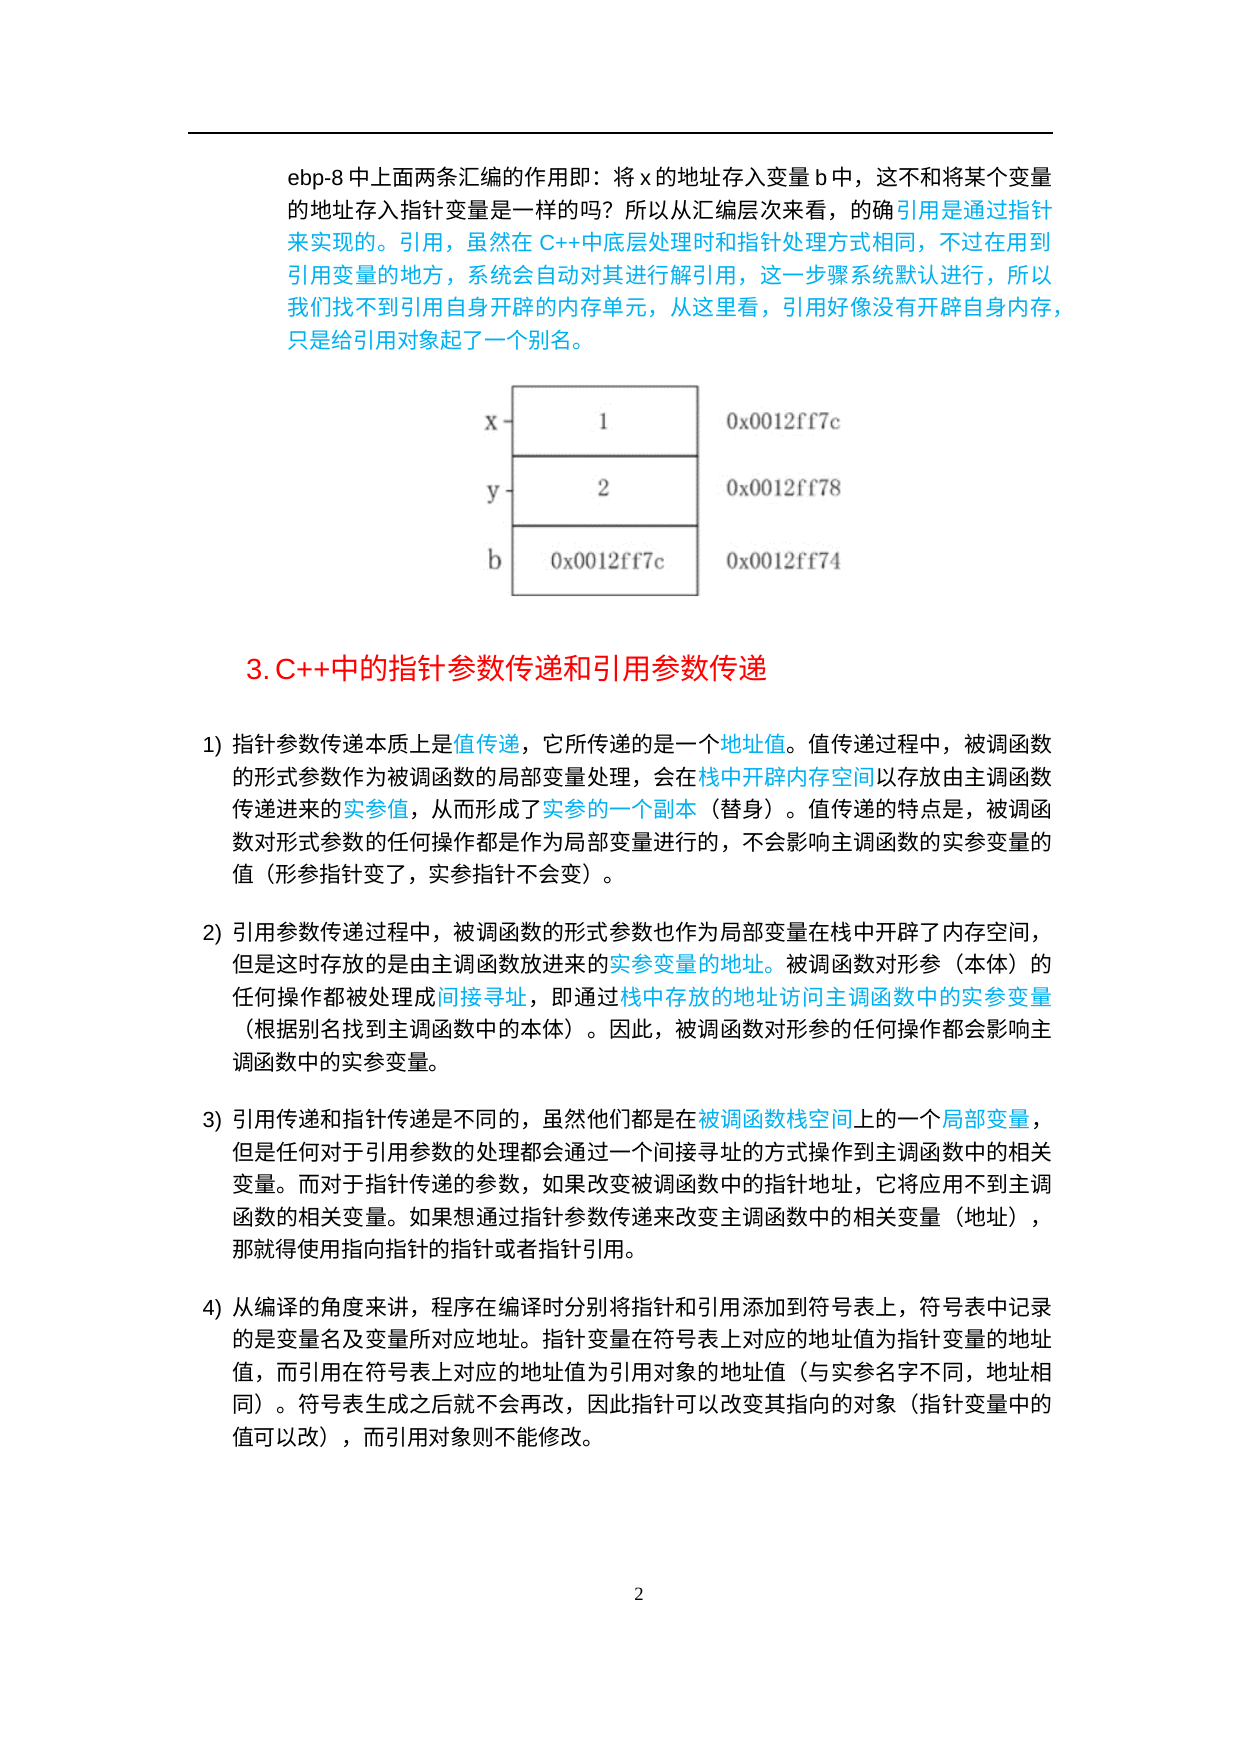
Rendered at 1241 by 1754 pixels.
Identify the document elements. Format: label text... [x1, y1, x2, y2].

subtitle C++中的指针参数传递和引用参数传递 [187, 634, 1053, 699]
picture [476, 380, 852, 601]
list 从编译的角度来讲，程序在编译时分别将指针和引用添加到符号表上，符号表中记录的是变量名及变量所对应地址。指针变量在符号表上对应的地址值为指针变量的地址值，而引用在符号表上对应的地址值为引用对象的地址值（与实参名字不同，地址相同）。符号表生成之后就不会再改，因此指针可以改变其指向的对象（指针变量中的值可以改），而引用对象则不能修改。 [202, 1289, 1053, 1452]
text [287, 160, 1053, 355]
list 引用传递和指针传递是不同的，虽然他们都是在被调函数栈空间上的一个局部变量，但是任何对于引用参数的处理都会通过一个间接寻址的方式操作到主调函数中的相关变量。而对于指针传递的参数，如果改变被调函数中的指针地址，它将应用不到主调函数的相关变量。如果想通过指针参数传递来改变主调函数中的相关变量（地址），那就得使用指向指针的指针或者指针引用。 [202, 1102, 1053, 1264]
list 指针参数传递本质上是值传递，它所传递的是一个地址值。值传递过程中，被调函数的形式参数作为被调函数的局部变量处理，会在栈中开辟内存空间以存放由主调函数传递进来的实参值，从而形成了实参的一个副本（替身）。值传递的特点是，被调函数对形式参数的任何操作都是作为局部变量进行的，不会影响主调函数的实参变量的值（形参指针变了，实参指针不会变）。 [202, 727, 1053, 889]
list 引用参数传递过程中，被调函数的形式参数也作为局部变量在栈中开辟了内存空间，但是这时存放的是由主调函数放进来的实参变量的地址。被调函数对形参（本体）的任何操作都被处理成间接寻址，即通过栈中存放的地址访问主调函数中的实参变量（根据别名找到主调函数中的本体）。因此，被调函数对形参的任何操作都会影响主调函数中的实参变量。 [202, 914, 1053, 1077]
